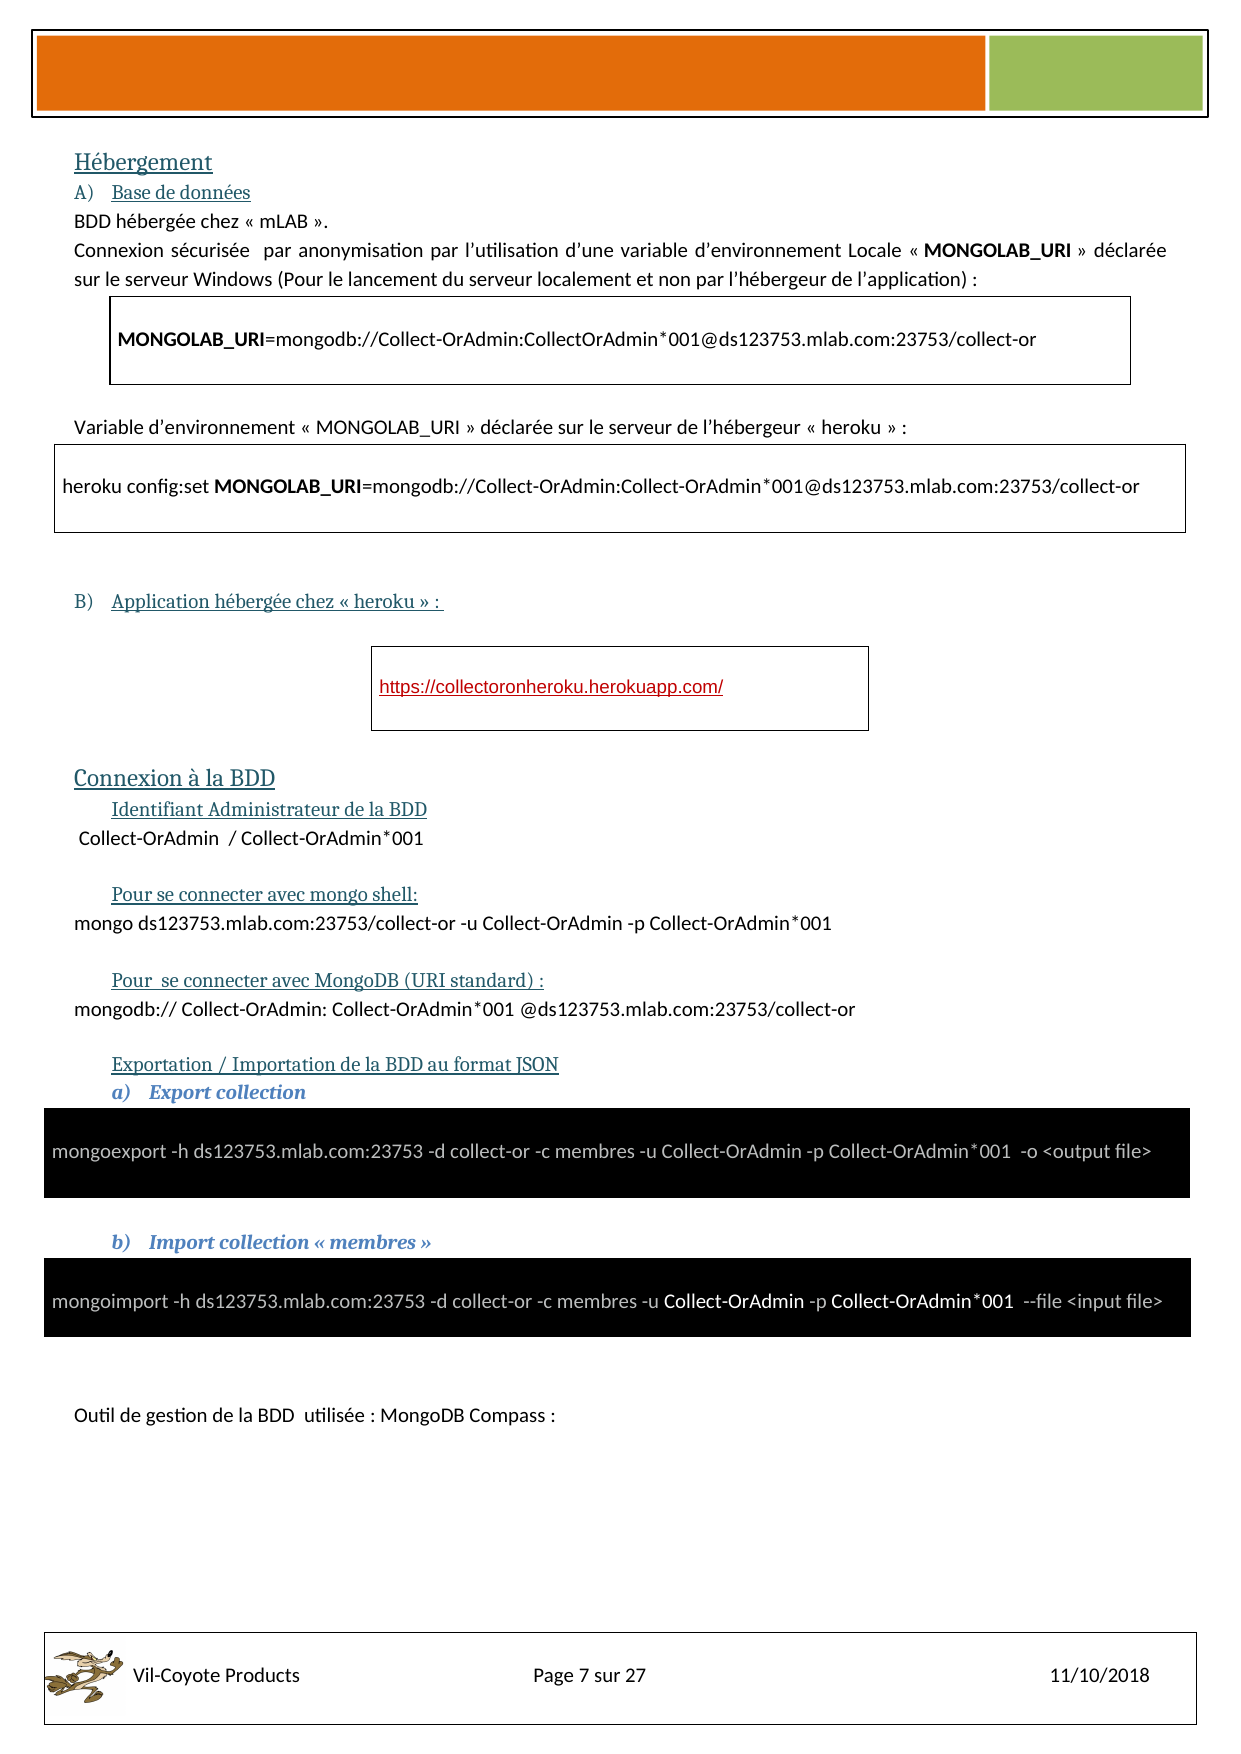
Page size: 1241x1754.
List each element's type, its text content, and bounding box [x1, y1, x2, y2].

table_header heroku config:set MONGOLAB_URI=mongodb://Collect-OrAdmin:Collect-OrAdmin*001@ds123753.mlab.com:23753/collect-or [55, 445, 1185, 532]
subtitle Hébergement [74, 148, 1167, 176]
subtitle Identifiant Administrateur de la BDD [111, 797, 1167, 821]
subtitle Export collection [111, 1081, 1167, 1104]
subtitle Exportation / Importation de la BDD au format JSON [111, 1053, 1167, 1077]
table_header MONGOLAB_URI=mongodb://Collect-OrAdmin:CollectOrAdmin*001@ds123753.mlab.com:23753/collect-or [111, 297, 1130, 384]
text BDD hébergée chez « mLAB ». [74, 208, 1167, 234]
subtitle Pour se connecter avec MongoDB (URI standard) : [111, 969, 1167, 993]
text Connexion sécurisée par anonymisation par l’utilisation d’une variable d’environnement Locale « MONGOLAB_URI » déclarée sur le serveur Windows (Pour le lancement du serveur localement et non par l’hébergeur de l’application) : [74, 237, 1167, 292]
subtitle Base de données [74, 181, 1167, 205]
table_header mongoexport -h ds123753.mlab.com:23753 -d collect-or -c membres -u Collect-OrAdmin -p Collect-OrAdmin*001 -o <output file> [45, 1109, 1189, 1196]
table_header mongoimport -h ds123753.mlab.com:23753 -d collect-or -c membres -u Collect-OrAdmin -p Collect-OrAdmin*001 --file <input file> [45, 1259, 1190, 1336]
text Outil de gestion de la BDD utilisée : MongoDB Compass : [74, 1403, 1167, 1428]
subtitle Connexion à la BDD [74, 764, 1167, 793]
picture [45, 1636, 126, 1716]
text Collect-OrAdmin / Collect-OrAdmin*001 [74, 825, 1167, 850]
subtitle Import collection « membres » [111, 1230, 1167, 1254]
text Variable d’environnement « MONGOLAB_URI » déclarée sur le serveur de l’hébergeur « heroku » : [74, 414, 1167, 440]
table_header https://collectoronheroku.herokuapp.com/ [372, 647, 868, 730]
text mongo ds123753.mlab.com:23753/collect-or -u Collect-OrAdmin -p Collect-OrAdmin*001 [74, 911, 1167, 936]
subtitle Pour se connecter avec mongo shell: [111, 883, 1167, 907]
subtitle Application hébergée chez « heroku » : [74, 589, 1167, 613]
text mongodb:// Collect-OrAdmin: Collect-OrAdmin*001 @ds123753.mlab.com:23753/collect-or [74, 996, 1167, 1022]
